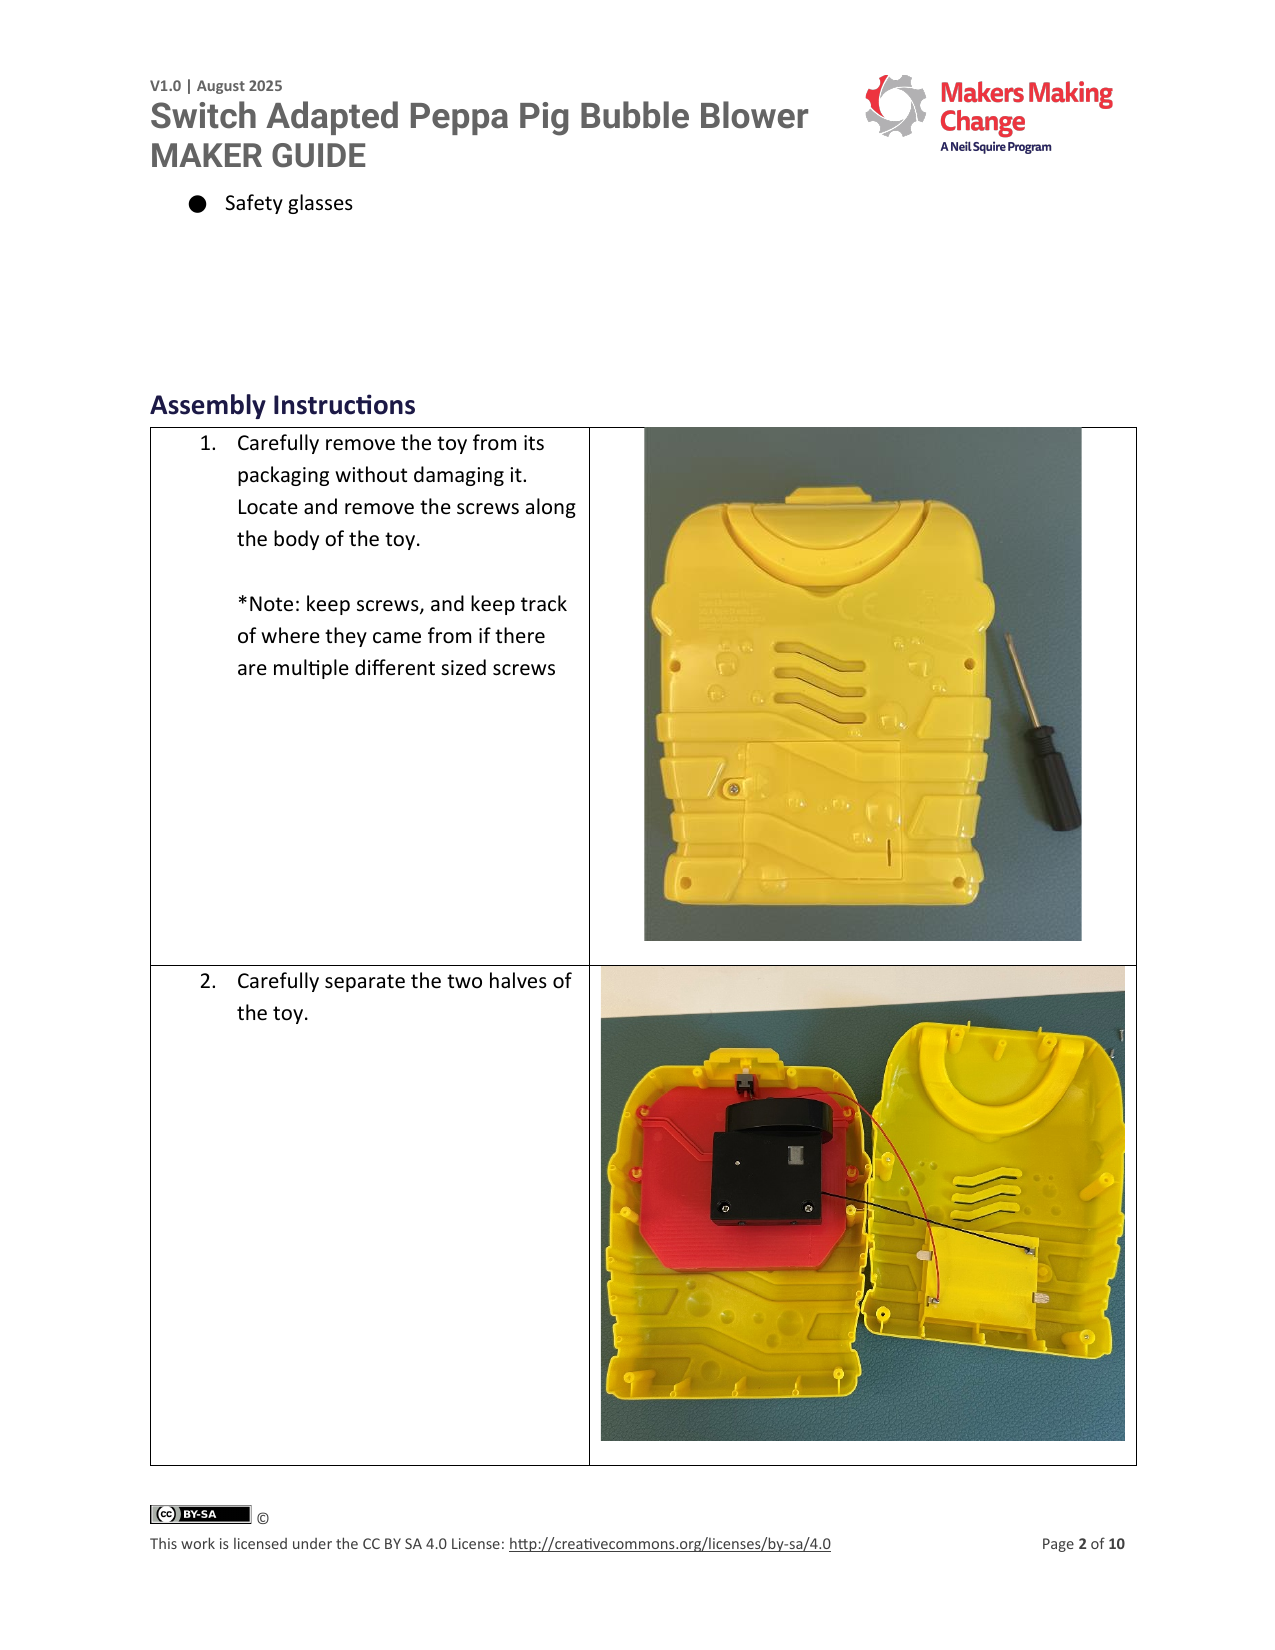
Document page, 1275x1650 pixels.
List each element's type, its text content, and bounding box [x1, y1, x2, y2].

table_header Carefully remove the toy from its packaging without damaging it. Locate and remove the screws along the body of the toy. *Note: keep screws, and keep track of where they came from if there are multiple different sized screws [151, 428, 589, 965]
list Safety glasses [187, 176, 1125, 223]
picture [865, 75, 1113, 154]
picture [600, 966, 1125, 1441]
picture [150, 1505, 252, 1524]
table_cell Carefully separate the two halves of the toy. [151, 966, 589, 1465]
table_cell [590, 966, 1136, 1465]
subtitle Assembly Instructions [150, 386, 1125, 422]
table_header [590, 428, 1136, 965]
